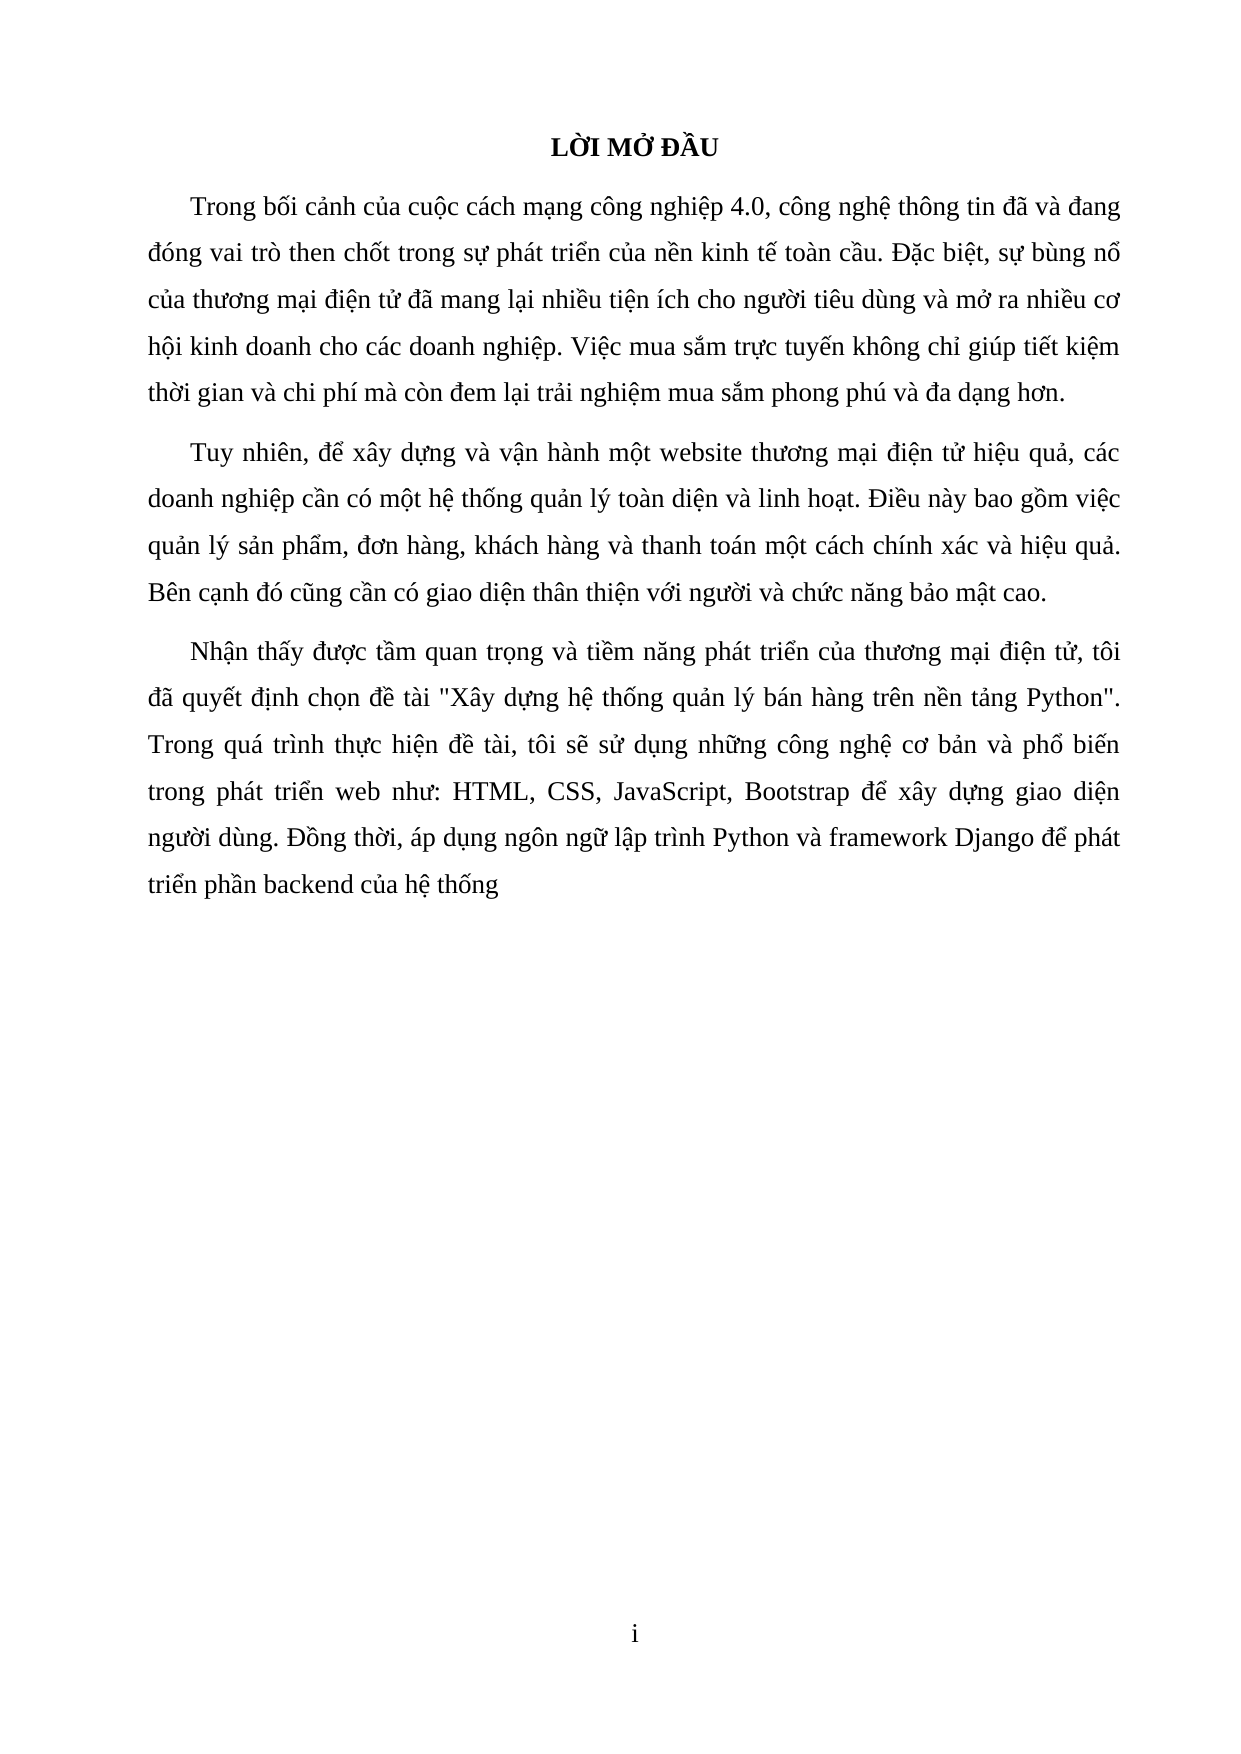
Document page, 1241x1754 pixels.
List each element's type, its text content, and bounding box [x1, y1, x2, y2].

text Nhận thấy được tầm quan trọng và tiềm năng phát triển của thương mại điện tử, tôi đã quyết định chọn đề tài "Xây dựng hệ thống quản lý bán hàng trên nền tảng Python". Trong quá trình thực hiện đề tài, tôi sẽ sử dụng những công nghệ cơ bản và phổ biến trong phát triển web như: HTML, CSS, JavaScript, Bootstrap để xây dựng giao diện người dùng. Đồng thời, áp dụng ngôn ngữ lập trình Python và framework Django để phát triển phần backend của hệ thống [148, 635, 1122, 899]
text Tuy nhiên, để xây dựng và vận hành một website thương mại điện tử hiệu quả, các doanh nghiệp cần có một hệ thống quản lý toàn diện và linh hoạt. Điều này bao gồm việc quản lý sản phẩm, đơn hàng, khách hàng và thanh toán một cách chính xác và hiệu quả. Bên cạnh đó cũng cần có giao diện thân thiện với người và chức năng bảo mật cao. [148, 436, 1122, 607]
subtitle LỜI MỞ ĐẦU [148, 131, 1122, 162]
text Trong bối cảnh của cuộc cách mạng công nghiệp 4.0, công nghệ thông tin đã và đang đóng vai trò then chốt trong sự phát triển của nền kinh tế toàn cầu. Đặc biệt, sự bùng nổ của thương mại điện tử đã mang lại nhiều tiện ích cho người tiêu dùng và mở ra nhiều cơ hội kinh doanh cho các doanh nghiệp. Việc mua sắm trực tuyến không chỉ giúp tiết kiệm thời gian và chi phí mà còn đem lại trải nghiệm mua sắm phong phú và đa dạng hơn. [148, 190, 1122, 408]
